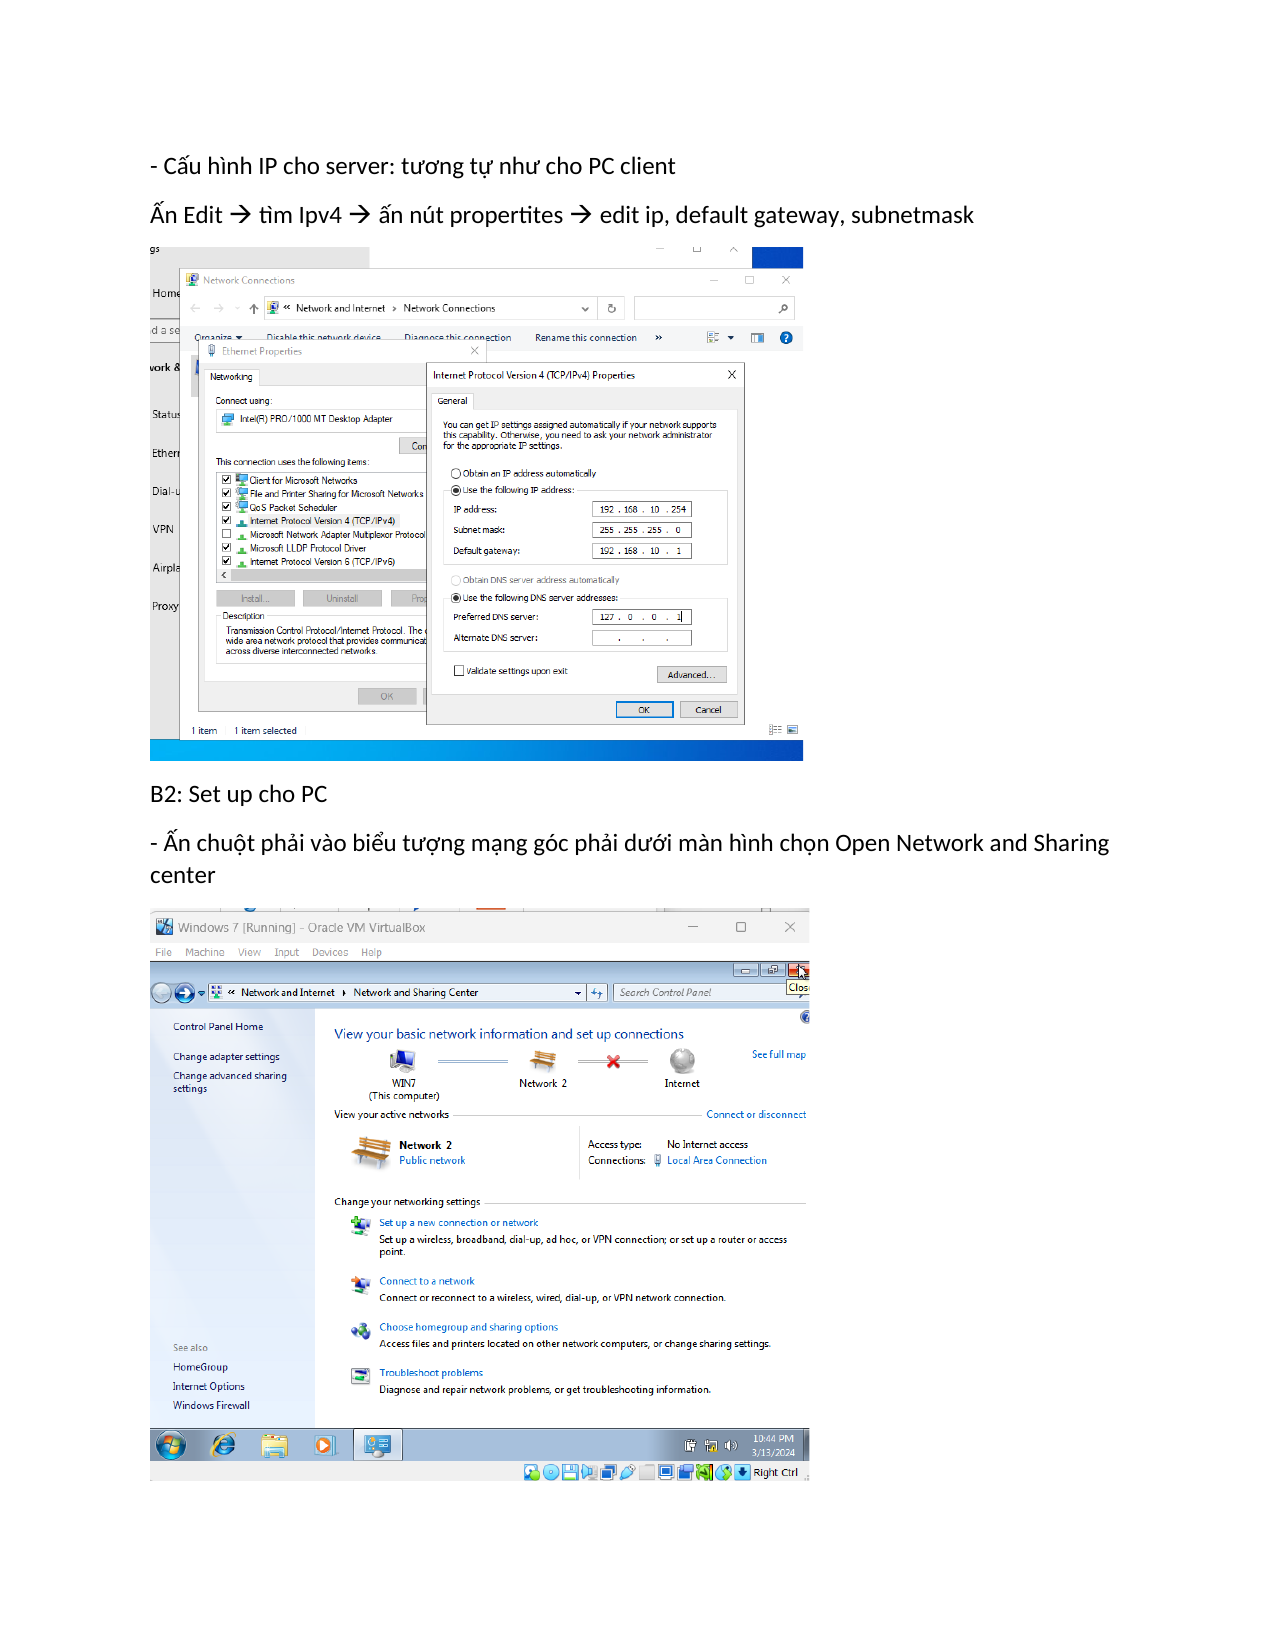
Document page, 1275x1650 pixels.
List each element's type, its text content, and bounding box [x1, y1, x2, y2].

text B2: Set up cho PC [150, 778, 1125, 809]
text Ấn Edit tìm Ipv4 ấn nút propertites edit ip, default gateway, subnetmask [150, 199, 1125, 229]
text - Ấn chuột phải vào biểu tượng mạng góc phải dưới màn hình chọn Open Network and Sharing center [150, 827, 1125, 890]
text - Cấu hình IP cho server: tương tự như cho PC client [150, 150, 1125, 181]
picture [150, 247, 804, 761]
picture [150, 908, 810, 1481]
